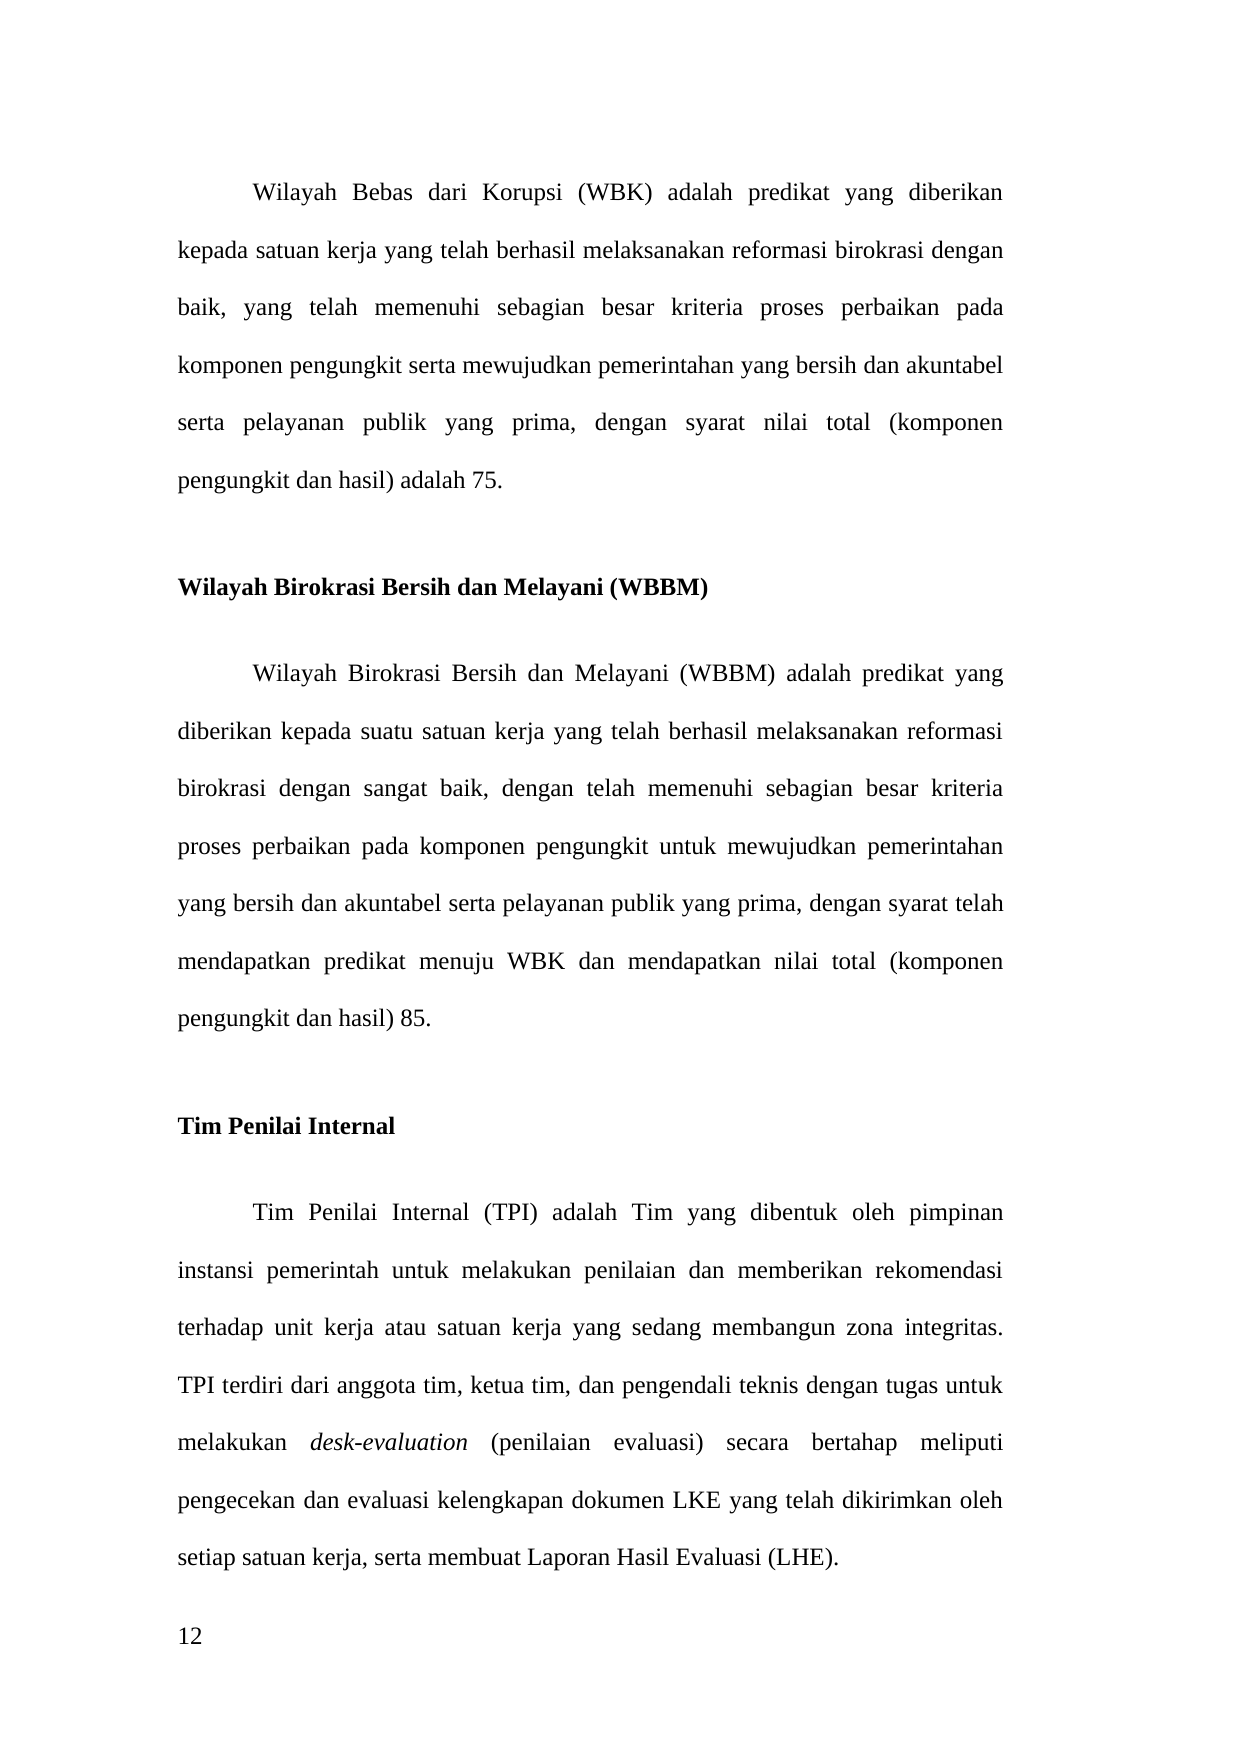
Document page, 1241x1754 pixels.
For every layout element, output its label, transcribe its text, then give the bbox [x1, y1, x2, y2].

text Wilayah Birokrasi Bersih dan Melayani (WBBM) [177, 572, 1004, 601]
text Wilayah Birokrasi Bersih dan Melayani (WBBM) adalah predikat yang diberikan kepada suatu satuan kerja yang telah berhasil melaksanakan reformasi birokrasi dengan sangat baik, dengan telah memenuhi sebagian besar kriteria proses perbaikan pada komponen pengungkit untuk mewujudkan pemerintahan yang bersih dan akuntabel serta pelayanan publik yang prima, dengan syarat telah mendapatkan predikat menuju WBK dan mendapatkan nilai total (komponen pengungkit dan hasil) 85. [177, 658, 1004, 1032]
text Tim Penilai Internal [177, 1111, 1004, 1140]
text Tim Penilai Internal (TPI) adalah Tim yang dibentuk oleh pimpinan instansi pemerintah untuk melakukan penilaian dan memberikan rekomendasi terhadap unit kerja atau satuan kerja yang sedang membangun zona integritas. TPI terdiri dari anggota tim, ketua tim, dan pengendali teknis dengan tugas untuk melakukan desk-evaluation (penilaian evaluasi) secara bertahap meliputi pengecekan dan evaluasi kelengkapan dokumen LKE yang telah dikirimkan oleh setiap satuan kerja, serta membuat Laporan Hasil Evaluasi (LHE). [177, 1197, 1004, 1571]
text Wilayah Bebas dari Korupsi (WBK) adalah predikat yang diberikan kepada satuan kerja yang telah berhasil melaksanakan reformasi birokrasi dengan baik, yang telah memenuhi sebagian besar kriteria proses perbaikan pada komponen pengungkit serta mewujudkan pemerintahan yang bersih dan akuntabel serta pelayanan publik yang prima, dengan syarat nilai total (komponen pengungkit dan hasil) adalah 75. [177, 177, 1004, 493]
